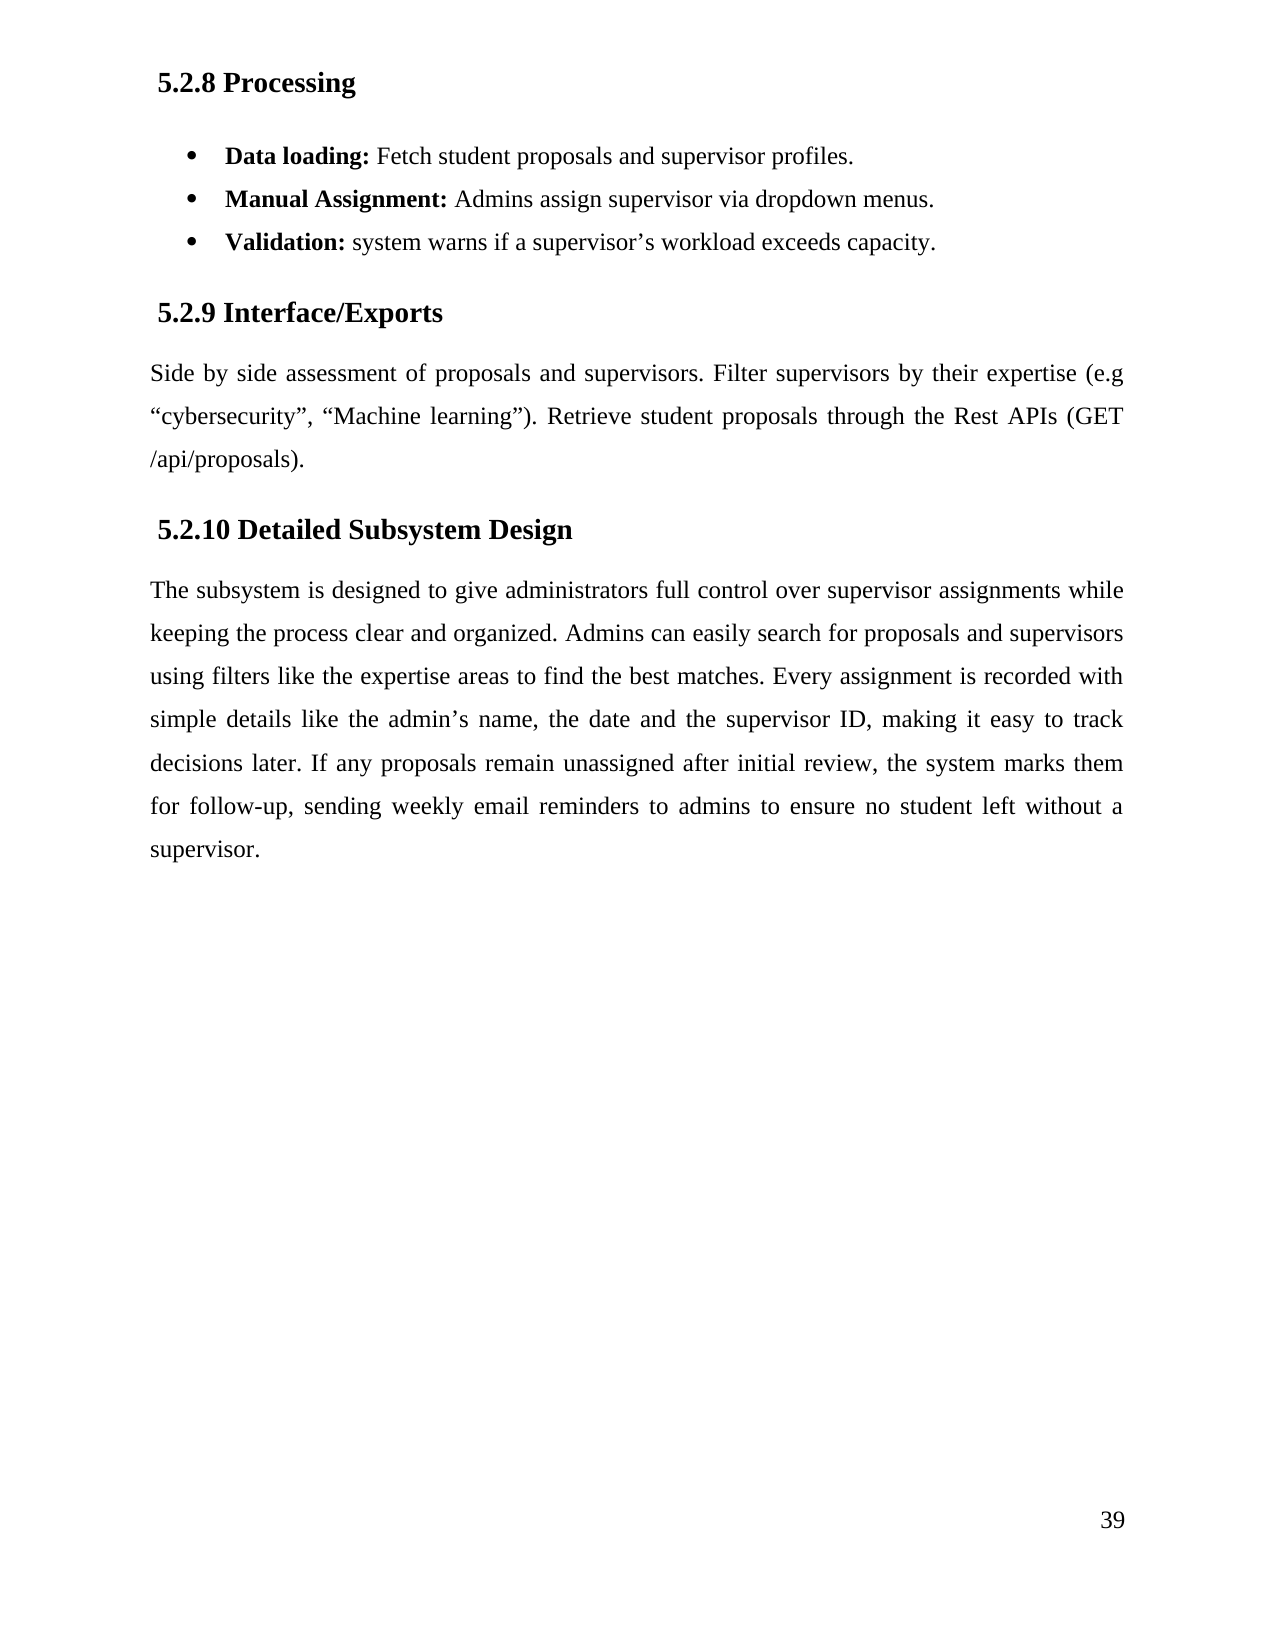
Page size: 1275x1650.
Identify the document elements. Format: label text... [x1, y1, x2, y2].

text The subsystem is designed to give administrators full control over supervisor assignments while keeping the process clear and organized. Admins can easily search for proposals and supervisors using filters like the expertise areas to find the best matches. Every assignment is recorded with simple details like the admin’s name, the date and the supervisor ID, making it easy to track decisions later. If any proposals remain unassigned after initial review, the system marks them for follow-up, sending weekly email reminders to admins to ensure no student left without a supervisor. [150, 575, 1125, 863]
subtitle 5.2.10 Detailed Subsystem Design [150, 512, 1125, 546]
list Validation: system warns if a supervisor’s workload exceeds capacity. [187, 227, 1125, 256]
subtitle 5.2.8 Processing [150, 66, 1125, 99]
list Manual Assignment: Admins assign supervisor via dropdown menus. [187, 184, 1125, 213]
list Data loading: Fetch student proposals and supervisor profiles. [187, 141, 1125, 169]
text Side by side assessment of proposals and supervisors. Filter supervisors by their expertise (e.g “cybersecurity”, “Machine learning”). Retrieve student proposals through the Rest APIs (GET /api/proposals). [150, 358, 1125, 473]
subtitle 5.2.9 Interface/Exports [150, 295, 1125, 329]
